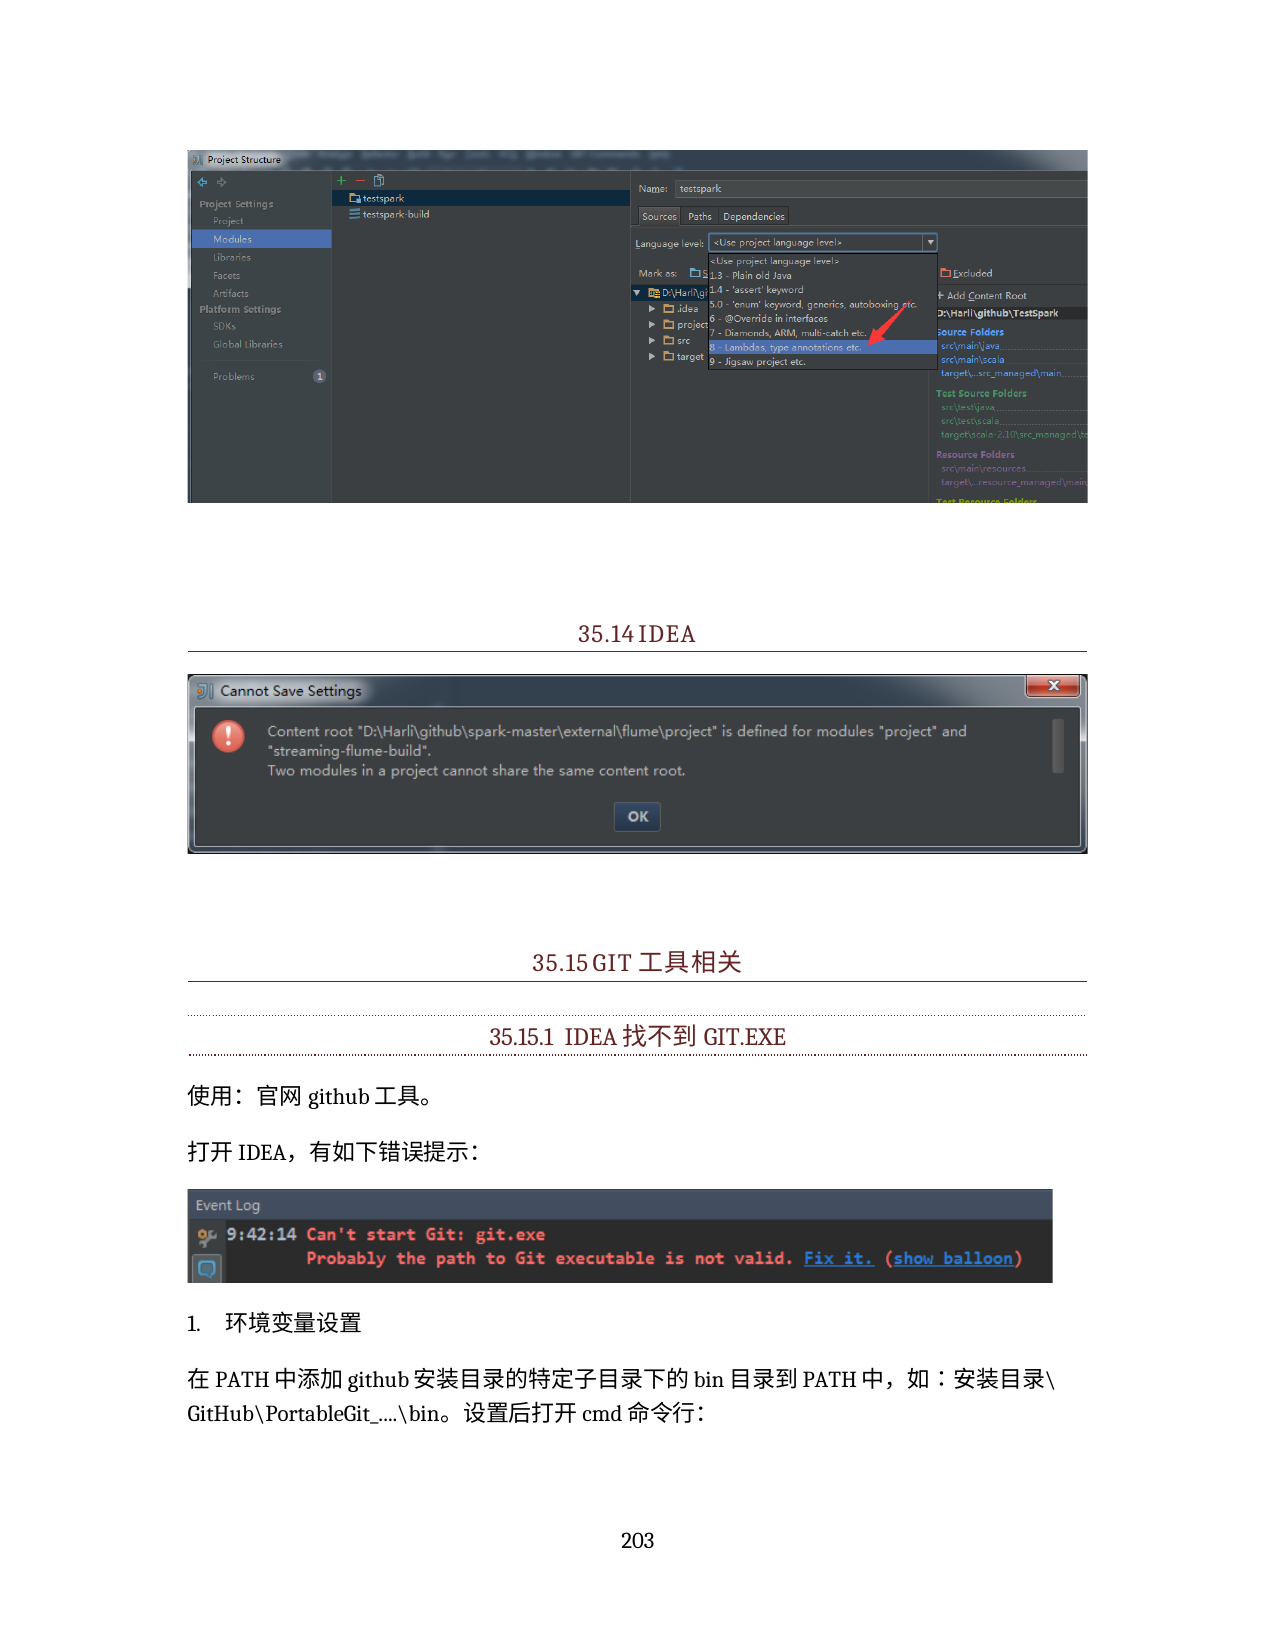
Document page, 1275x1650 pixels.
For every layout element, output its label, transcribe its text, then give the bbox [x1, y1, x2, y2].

picture [187, 150, 1088, 503]
subtitle IDEA [187, 620, 1087, 652]
picture [187, 674, 1088, 854]
subtitle Git工具相关 [187, 945, 1087, 982]
text 在PATH中添加github安装目录的特定子目录下的bin目录到PATH中，如：安装目录\GitHub\PortableGit_....\bin。设置后打开cmd命令行： [187, 1360, 1087, 1428]
subtitle IDEA找不到 git.exe [187, 1015, 1087, 1056]
text 打开IDEA，有如下错误提示： [187, 1134, 1087, 1167]
list 环境变量设置 [187, 1305, 1087, 1338]
picture [187, 1189, 1053, 1283]
text 使用：官网 github 工具。 [187, 1078, 1087, 1111]
